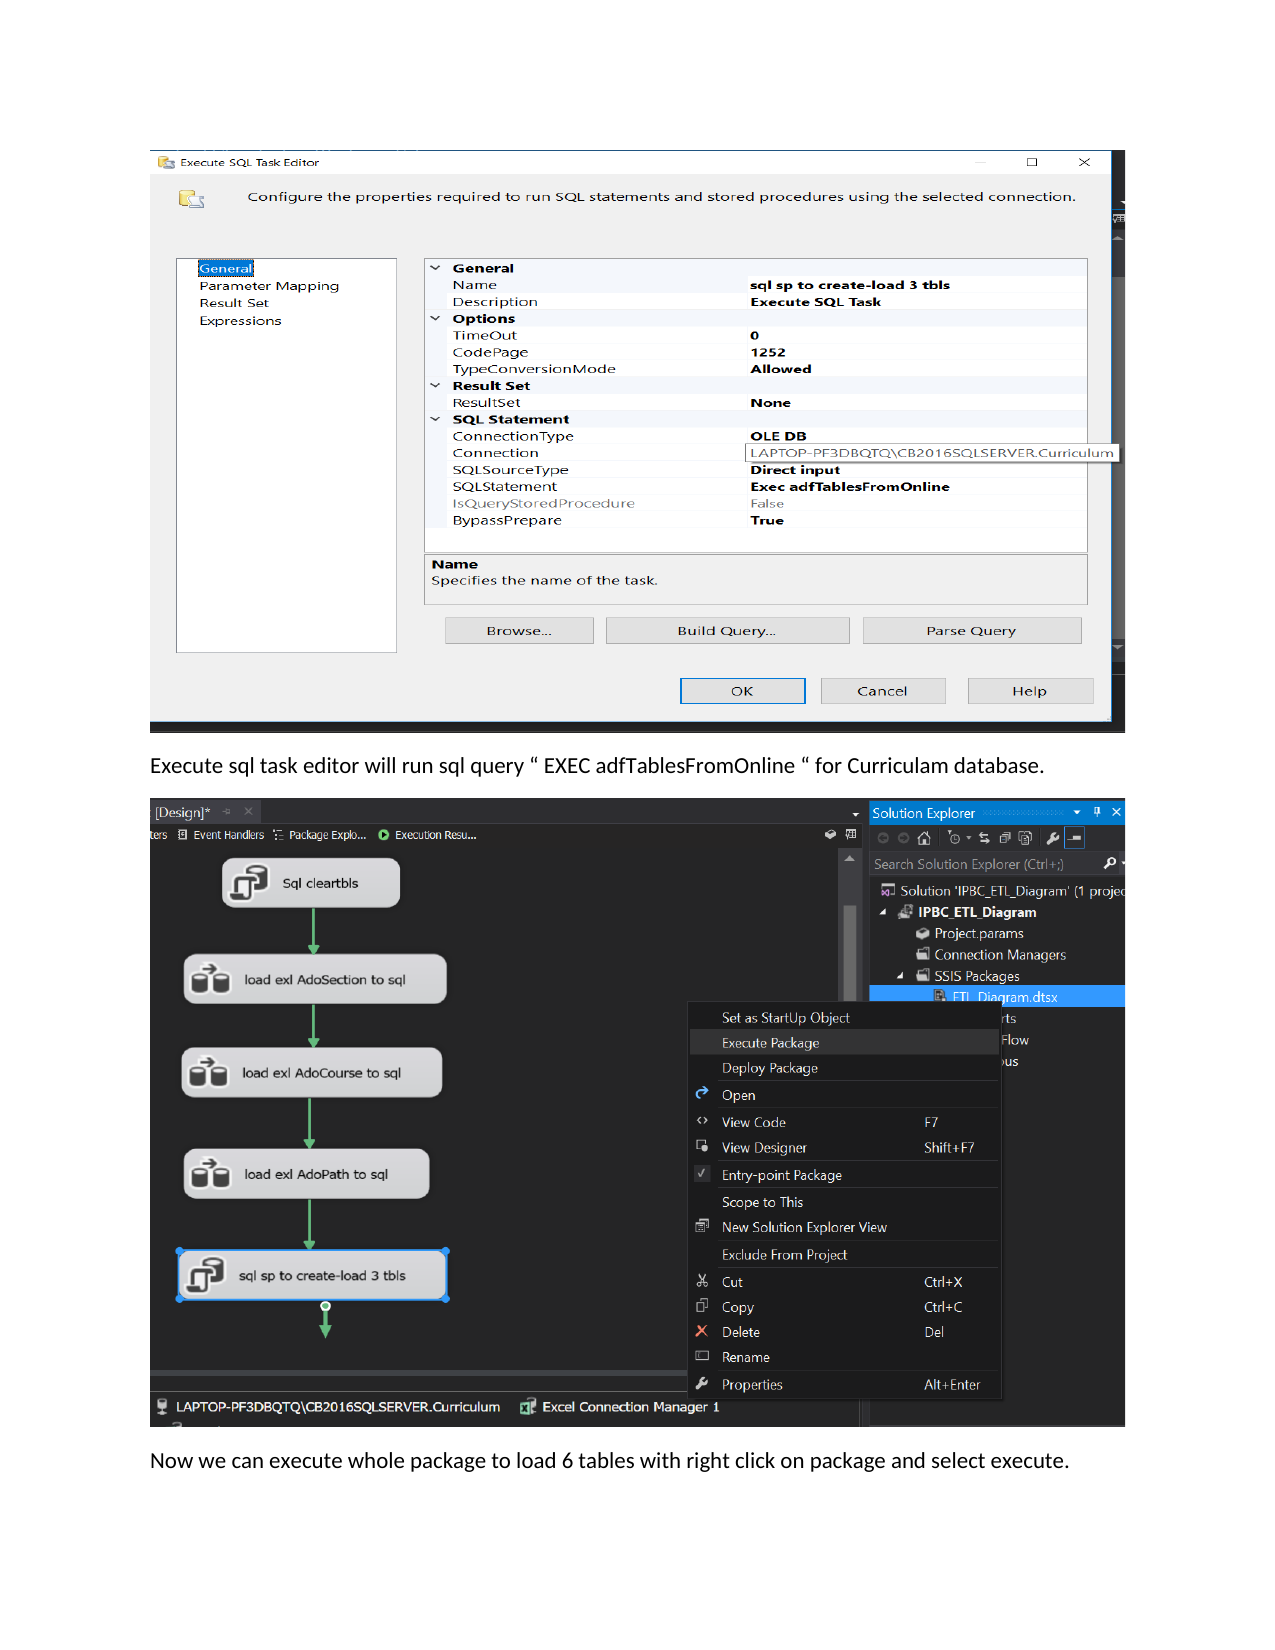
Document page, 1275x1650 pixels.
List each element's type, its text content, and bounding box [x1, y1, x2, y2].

picture [150, 798, 1125, 1427]
picture [150, 150, 1125, 733]
text Execute sql task editor will run sql query “ EXEC adfTablesFromOnline “ for Curriculam database. [150, 751, 1125, 779]
text Now we can execute whole package to load 6 tables with right click on package and select execute. [150, 1446, 1125, 1474]
